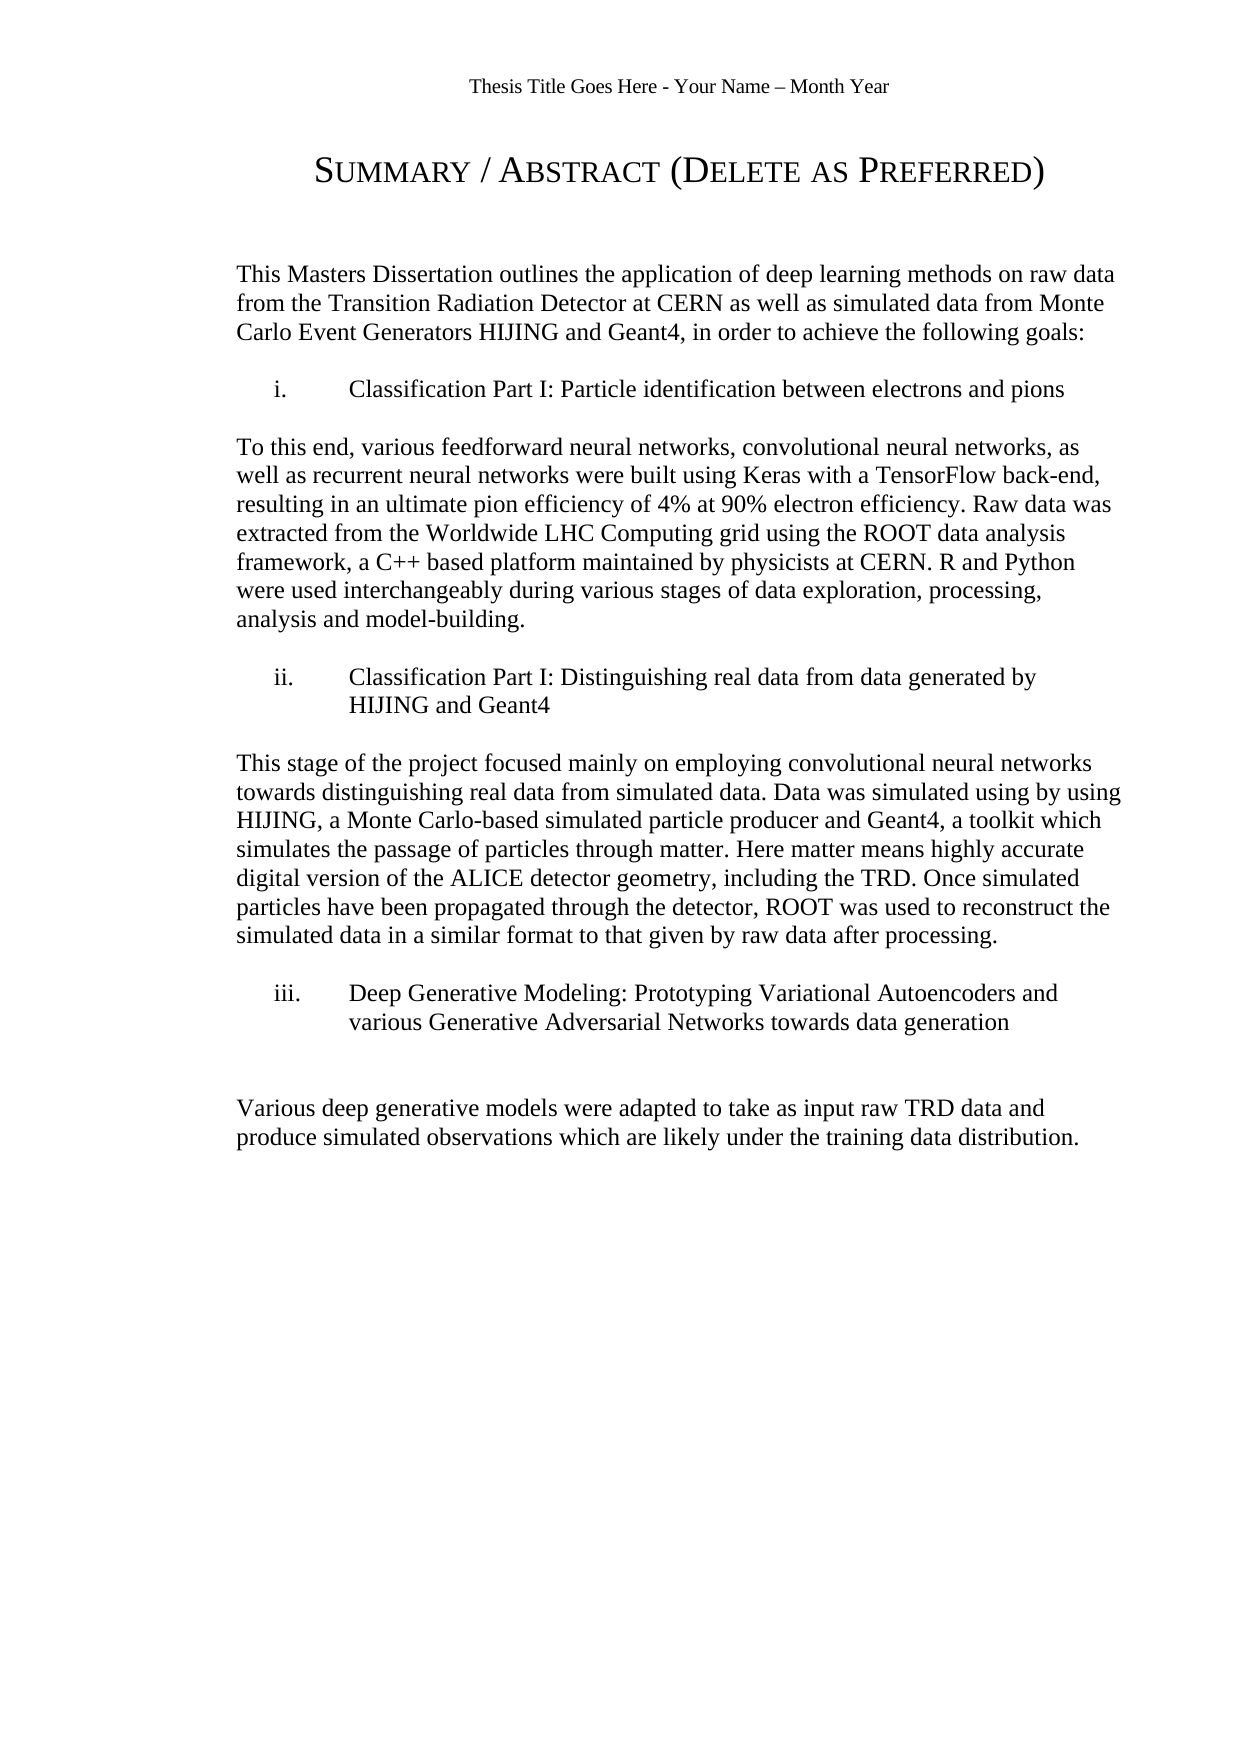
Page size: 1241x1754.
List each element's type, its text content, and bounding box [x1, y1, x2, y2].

text This Masters Dissertation outlines the application of deep learning methods on raw data from the Transition Radiation Detector at CERN as well as simulated data from Monte Carlo Event Generators HIJING and Geant4, in order to achieve the following goals: [236, 259, 1122, 345]
text Various deep generative models were adapted to take as input raw TRD data and produce simulated observations which are likely under the training data distribution. [236, 1093, 1122, 1150]
subtitle Summary / Abstract (Delete as Preferred) [236, 148, 1122, 191]
list Classification Part I: Particle identification between electrons and pions [274, 374, 1122, 403]
list Classification Part I: Distinguishing real data from data generated by HIJING and Geant4 [274, 662, 1122, 719]
list Deep Generative Modeling: Prototyping Variational Autoencoders and various Generative Adversarial Networks towards data generation [274, 978, 1122, 1035]
text To this end, various feedforward neural networks, convolutional neural networks, as well as recurrent neural networks were built using Keras with a TensorFlow back-end, resulting in an ultimate pion efficiency of 4% at 90% electron efficiency. Raw data was extracted from the Worldwide LHC Computing grid using the ROOT data analysis framework, a C++ based platform maintained by physicists at CERN. R and Python were used interchangeably during various stages of data exploration, processing, analysis and model-building. [236, 432, 1122, 633]
text This stage of the project focused mainly on employing convolutional neural networks towards distinguishing real data from simulated data. Data was simulated using by using HIJING, a Monte Carlo-based simulated particle producer and Geant4, a toolkit which simulates the passage of particles through matter. Here matter means highly accurate digital version of the ALICE detector geometry, including the TRD. Once simulated particles have been propagated through the detector, ROOT was used to reconstruct the simulated data in a similar format to that given by raw data after processing. [236, 748, 1122, 949]
